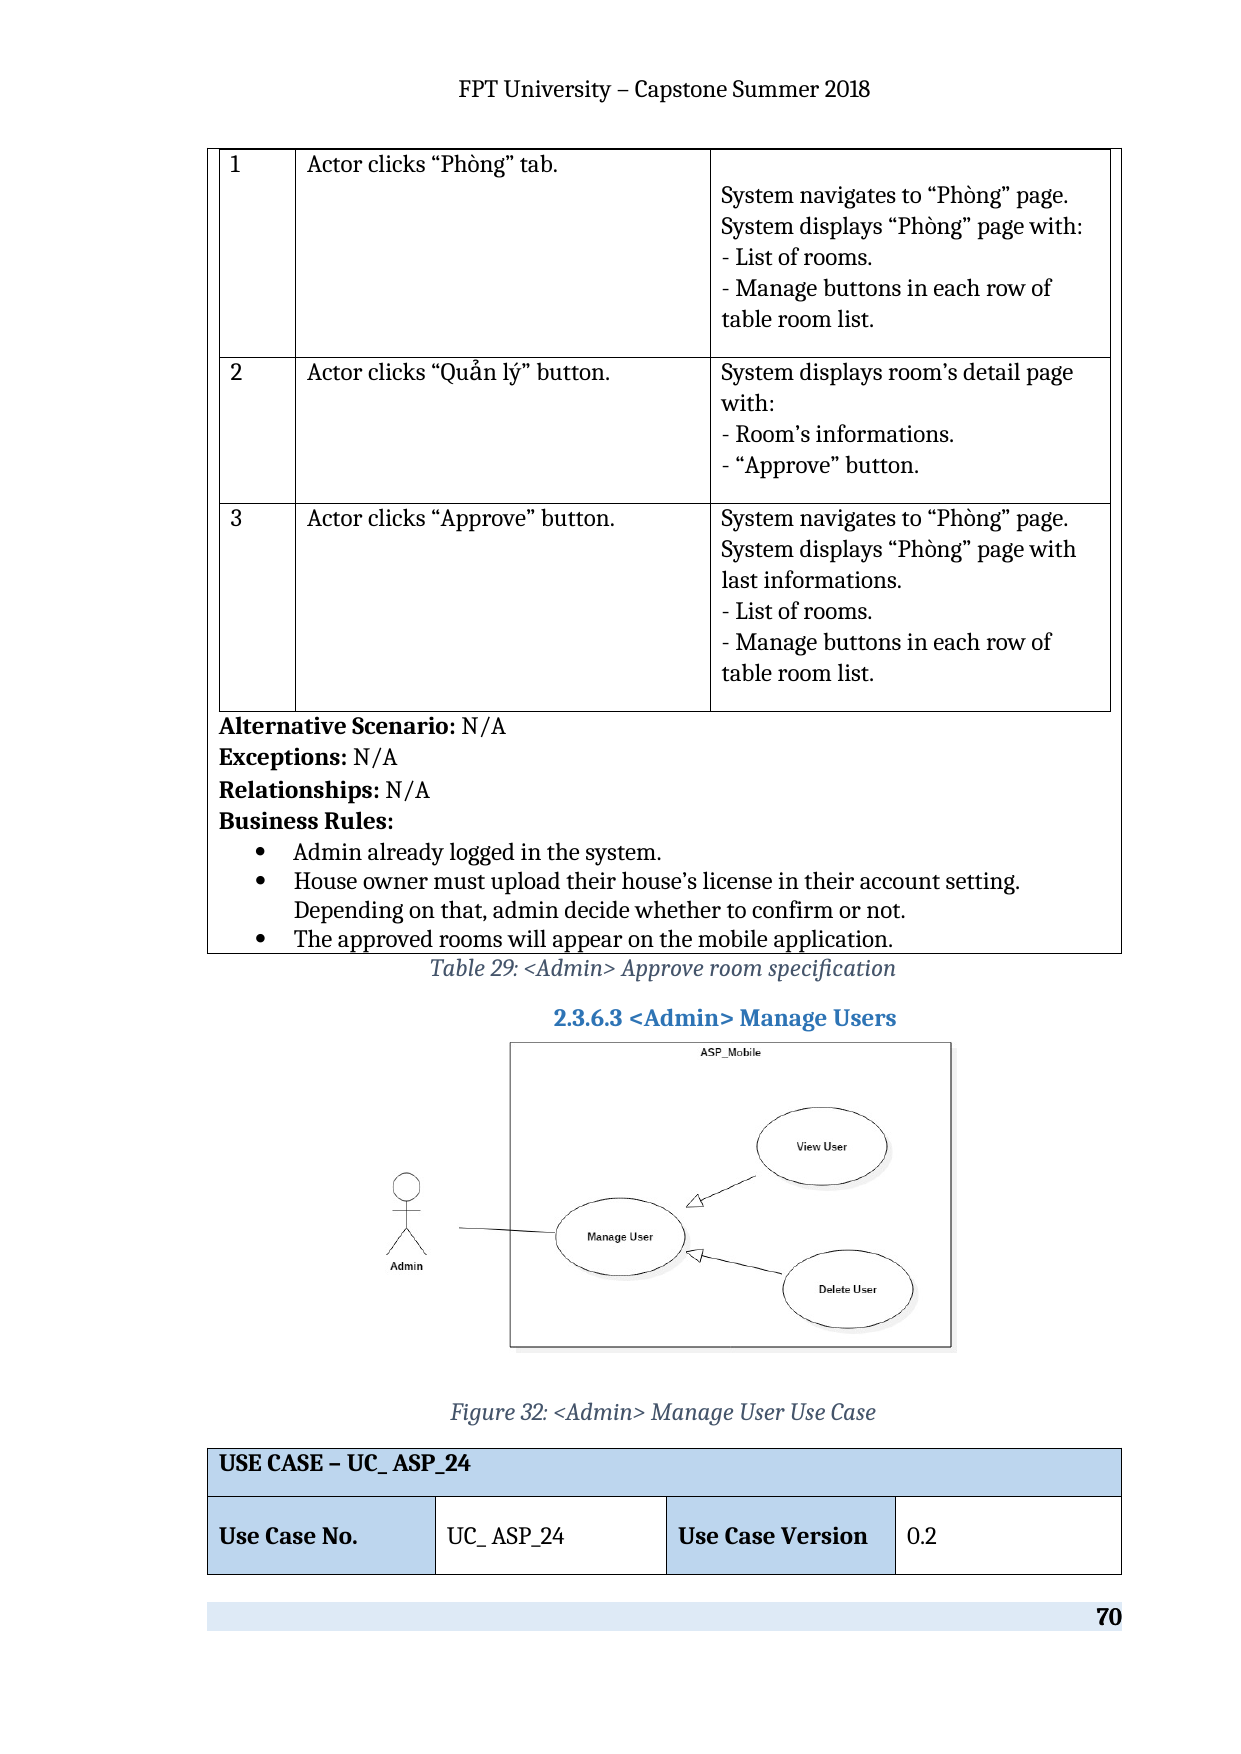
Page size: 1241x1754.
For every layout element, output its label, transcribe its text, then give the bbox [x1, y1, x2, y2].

subtitle <Admin> Manage Users [554, 1004, 1122, 1033]
table_header USE CASE – UC_ ASP_24 [208, 1449, 1121, 1496]
table_cell UC_ ASP_24 [436, 1497, 666, 1574]
text Table 29: <Admin> Approve room specification [207, 954, 1122, 983]
table_cell 0.2 [896, 1497, 1121, 1574]
table_cell Use Case Version [667, 1497, 895, 1574]
table_cell Use Case No. [208, 1497, 435, 1574]
text Figure 32: <Admin> Manage User Use Case [207, 1398, 1122, 1427]
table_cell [208, 149, 1121, 953]
picture [346, 1035, 983, 1379]
